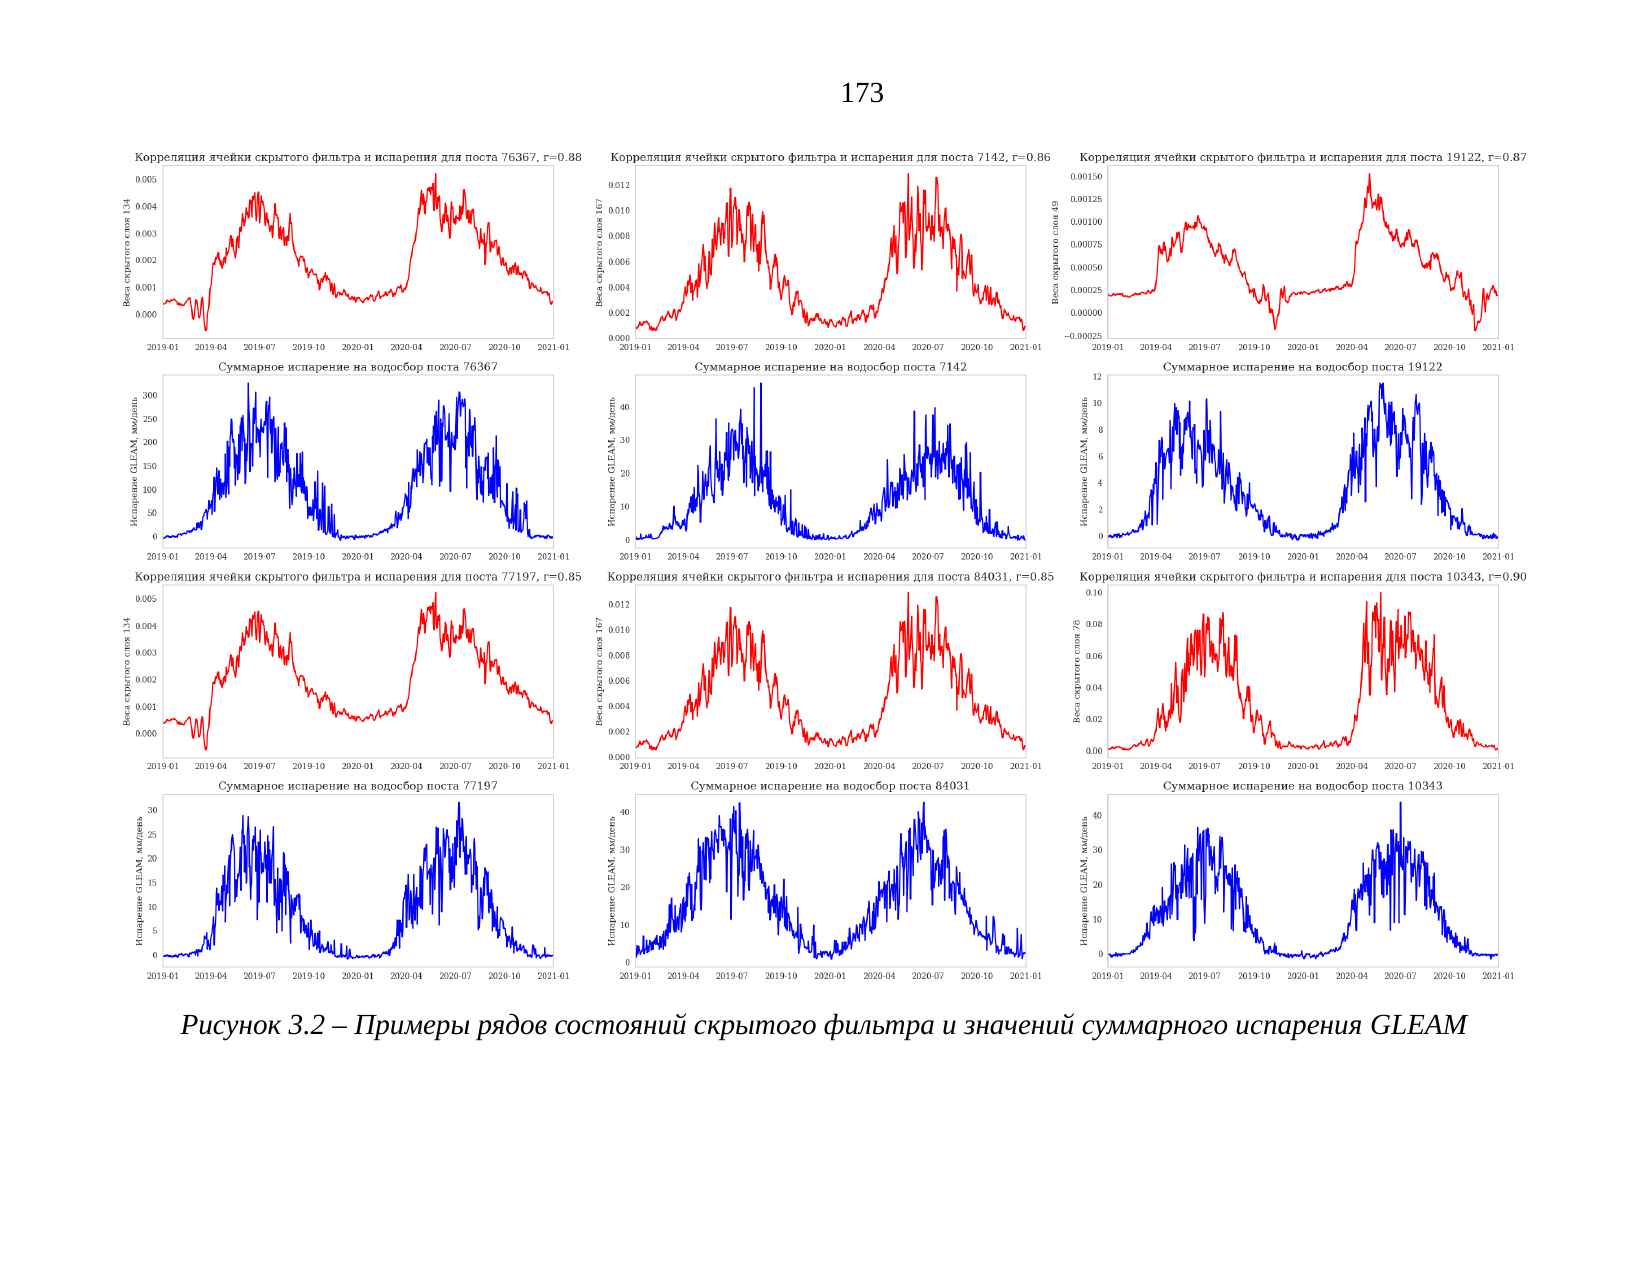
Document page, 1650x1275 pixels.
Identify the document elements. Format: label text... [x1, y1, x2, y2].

picture [118, 147, 1532, 986]
text Рисунок 3.2 – Примеры рядов состояний скрытого фильтра и значений суммарного испарения GLEAM [118, 1007, 1532, 1040]
